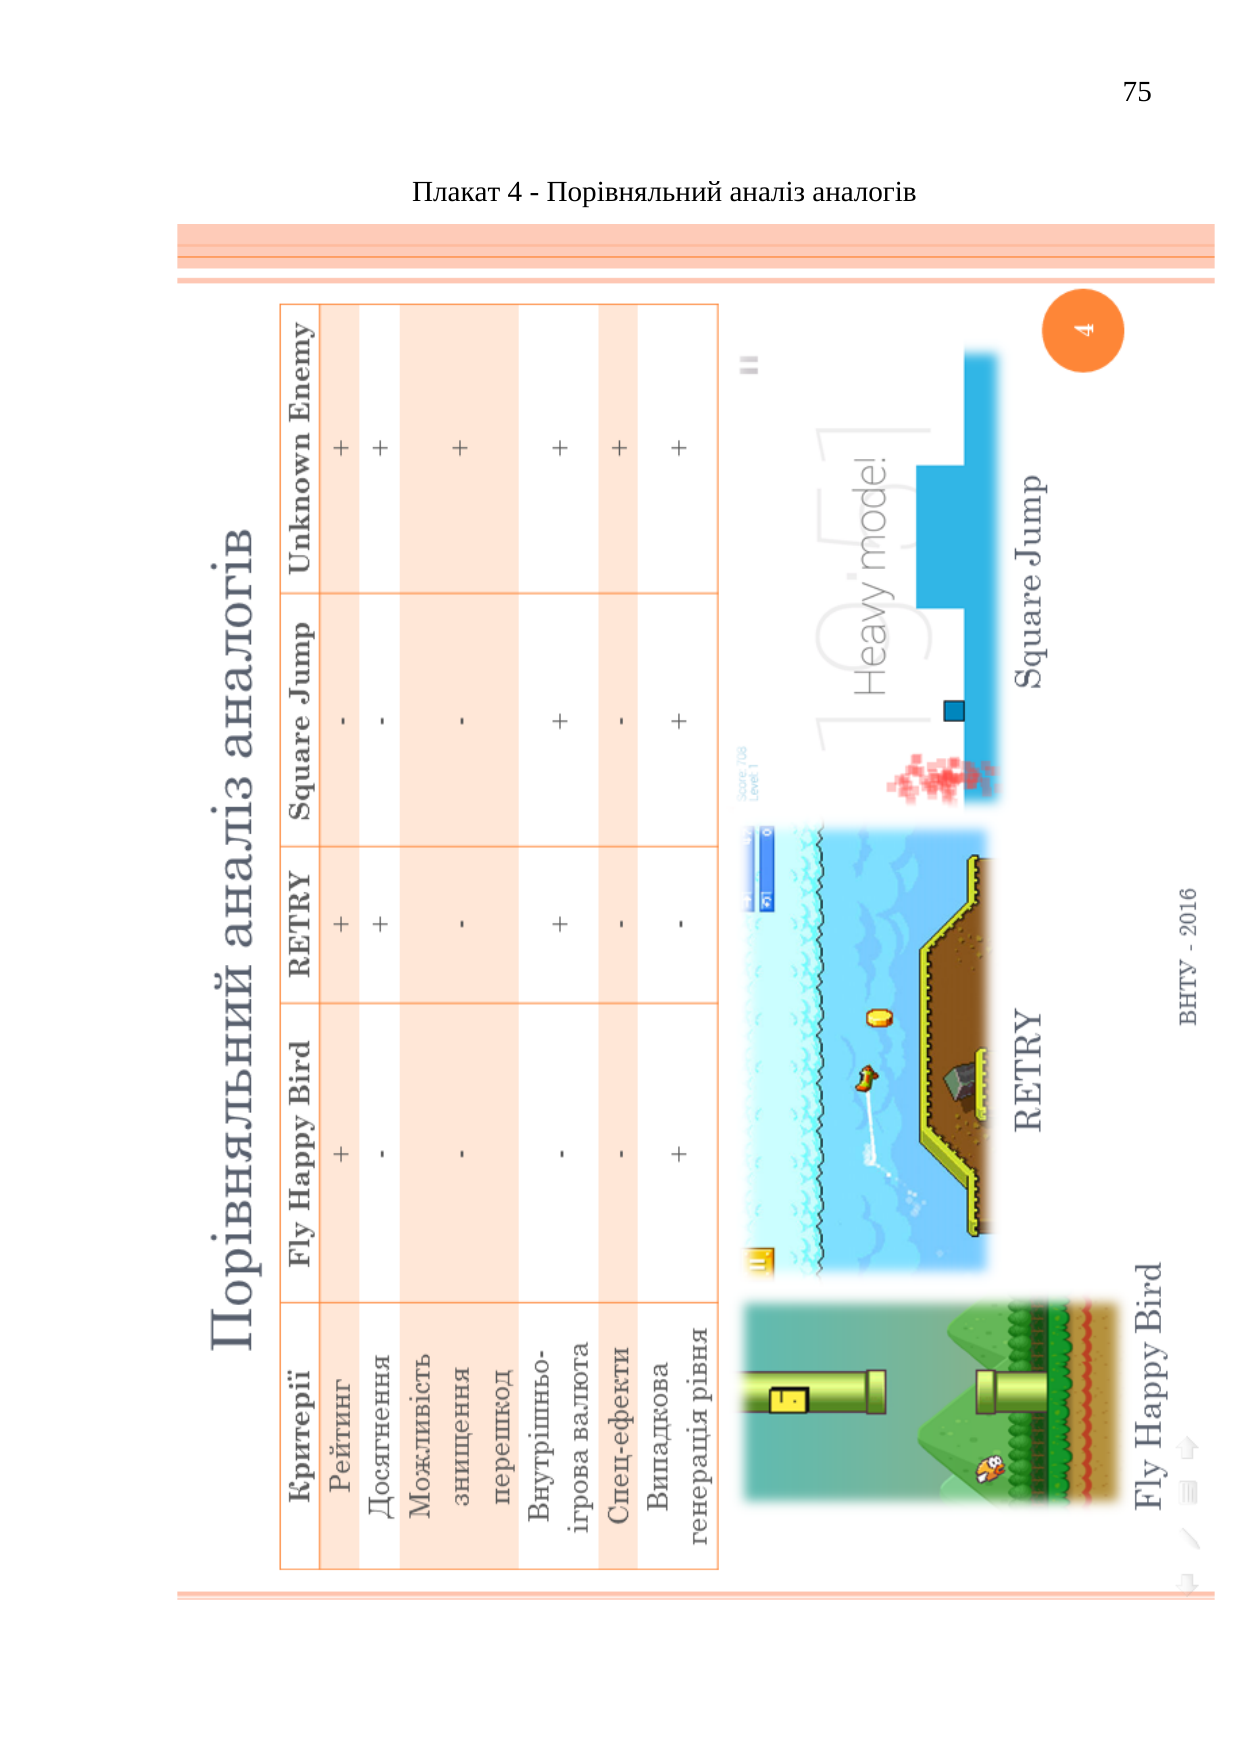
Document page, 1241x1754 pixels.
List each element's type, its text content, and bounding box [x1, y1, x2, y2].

picture [177, 224, 1215, 1608]
text Плакат 4 - Порівняльний аналіз аналогів [177, 174, 1152, 208]
